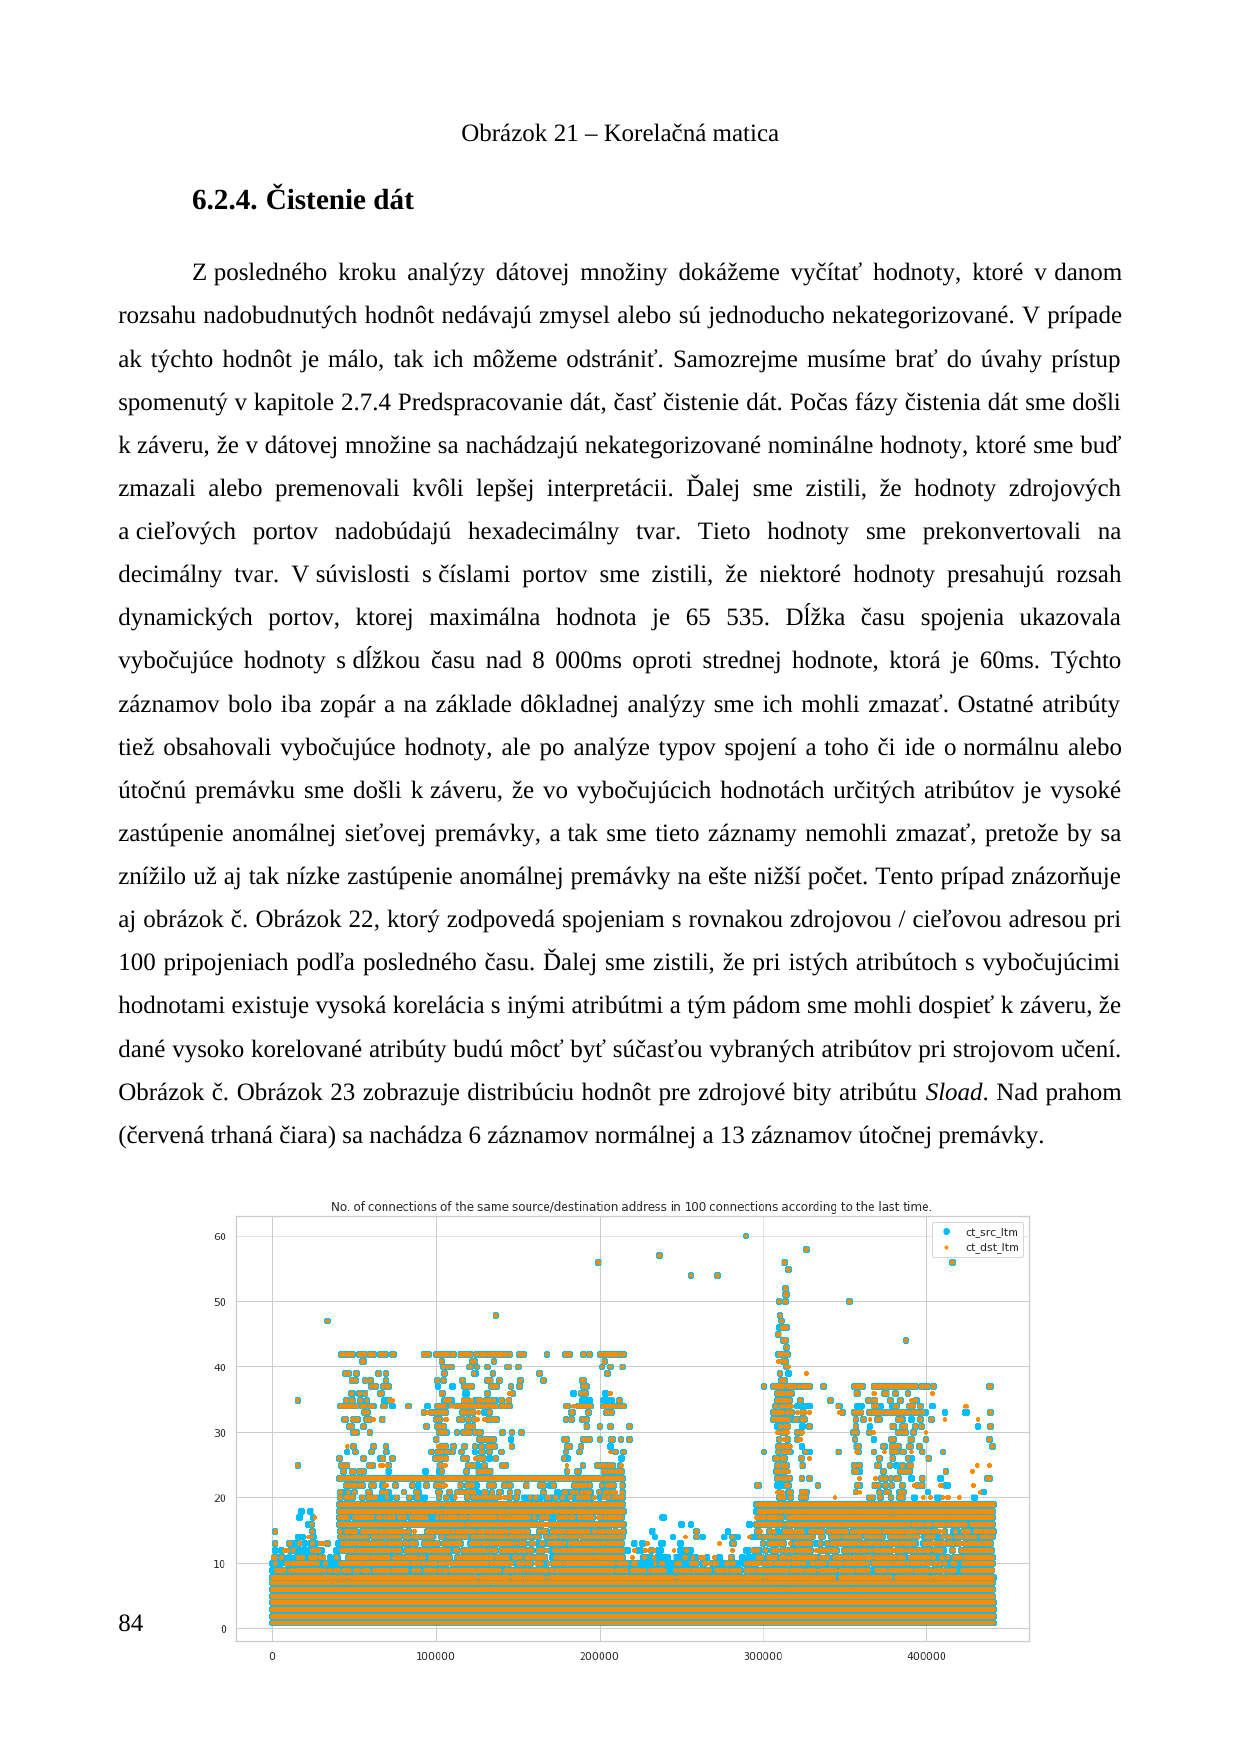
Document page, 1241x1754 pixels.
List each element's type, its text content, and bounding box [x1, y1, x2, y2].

text Obrázok 21 – Korelačná matica [118, 118, 1122, 147]
picture [206, 1194, 1034, 1667]
text Z posledného kroku analýzy dátovej množiny dokážeme vyčítať hodnoty, ktoré v danom rozsahu nadobudnutých hodnôt nedávajú zmysel alebo sú jednoducho nekategorizované. V prípade ak týchto hodnôt je málo, tak ich môžeme odstrániť. Samozrejme musíme brať do úvahy prístup spomenutý v kapitole 2.7.4 Predspracovanie dát, časť čistenie dát. Počas fázy čistenia dát sme došli k záveru, že v dátovej množine sa nachádzajú nekategorizované nominálne hodnoty, ktoré sme buď zmazali alebo premenovali kvôli lepšej interpretácii. Ďalej sme zistili, že hodnoty zdrojových a cieľových portov nadobúdajú hexadecimálny tvar. Tieto hodnoty sme prekonvertovali na decimálny tvar. V súvislosti s číslami portov sme zistili, že niektoré hodnoty presahujú rozsah dynamických portov, ktorej maximálna hodnota je 65 535. Dĺžka času spojenia ukazovala vybočujúce hodnoty s dĺžkou času nad 8 000ms oproti strednej hodnote, ktorá je 60ms. Týchto záznamov bolo iba zopár a na základe dôkladnej analýzy sme ich mohli zmazať. Ostatné atribúty tiež obsahovali vybočujúce hodnoty, ale po analýze typov spojení a toho či ide o normálnu alebo útočnú premávku sme došli k záveru, že vo vybočujúcich hodnotách určitých atribútov je vysoké zastúpenie anomálnej sieťovej premávky, a tak sme tieto záznamy nemohli zmazať, pretože by sa znížilo už aj tak nízke zastúpenie anomálnej premávky na ešte nižší počet. Tento prípad znázorňuje aj obrázok č. 22, ktorý zodpovedá spojeniam s rovnakou zdrojovou / cieľovou adresou pri 100 pripojeniach podľa posledného času. Ďalej sme zistili, že pri istých atribútoch s vybočujúcimi hodnotami existuje vysoká korelácia s inými atribútmi a tým pádom sme mohli dospieť k záveru, že dané vysoko korelované atribúty budú môcť byť súčasťou vybraných atribútov pri strojovom učení. Obrázok č. 23 zobrazuje distribúciu hodnôt pre zdrojové bity atribútu Sload. Nad prahom (červená trhaná čiara) sa nachádza 6 záznamov normálnej a 13 záznamov útočnej premávky. [118, 257, 1122, 1149]
subtitle Čistenie dát [192, 182, 1122, 216]
